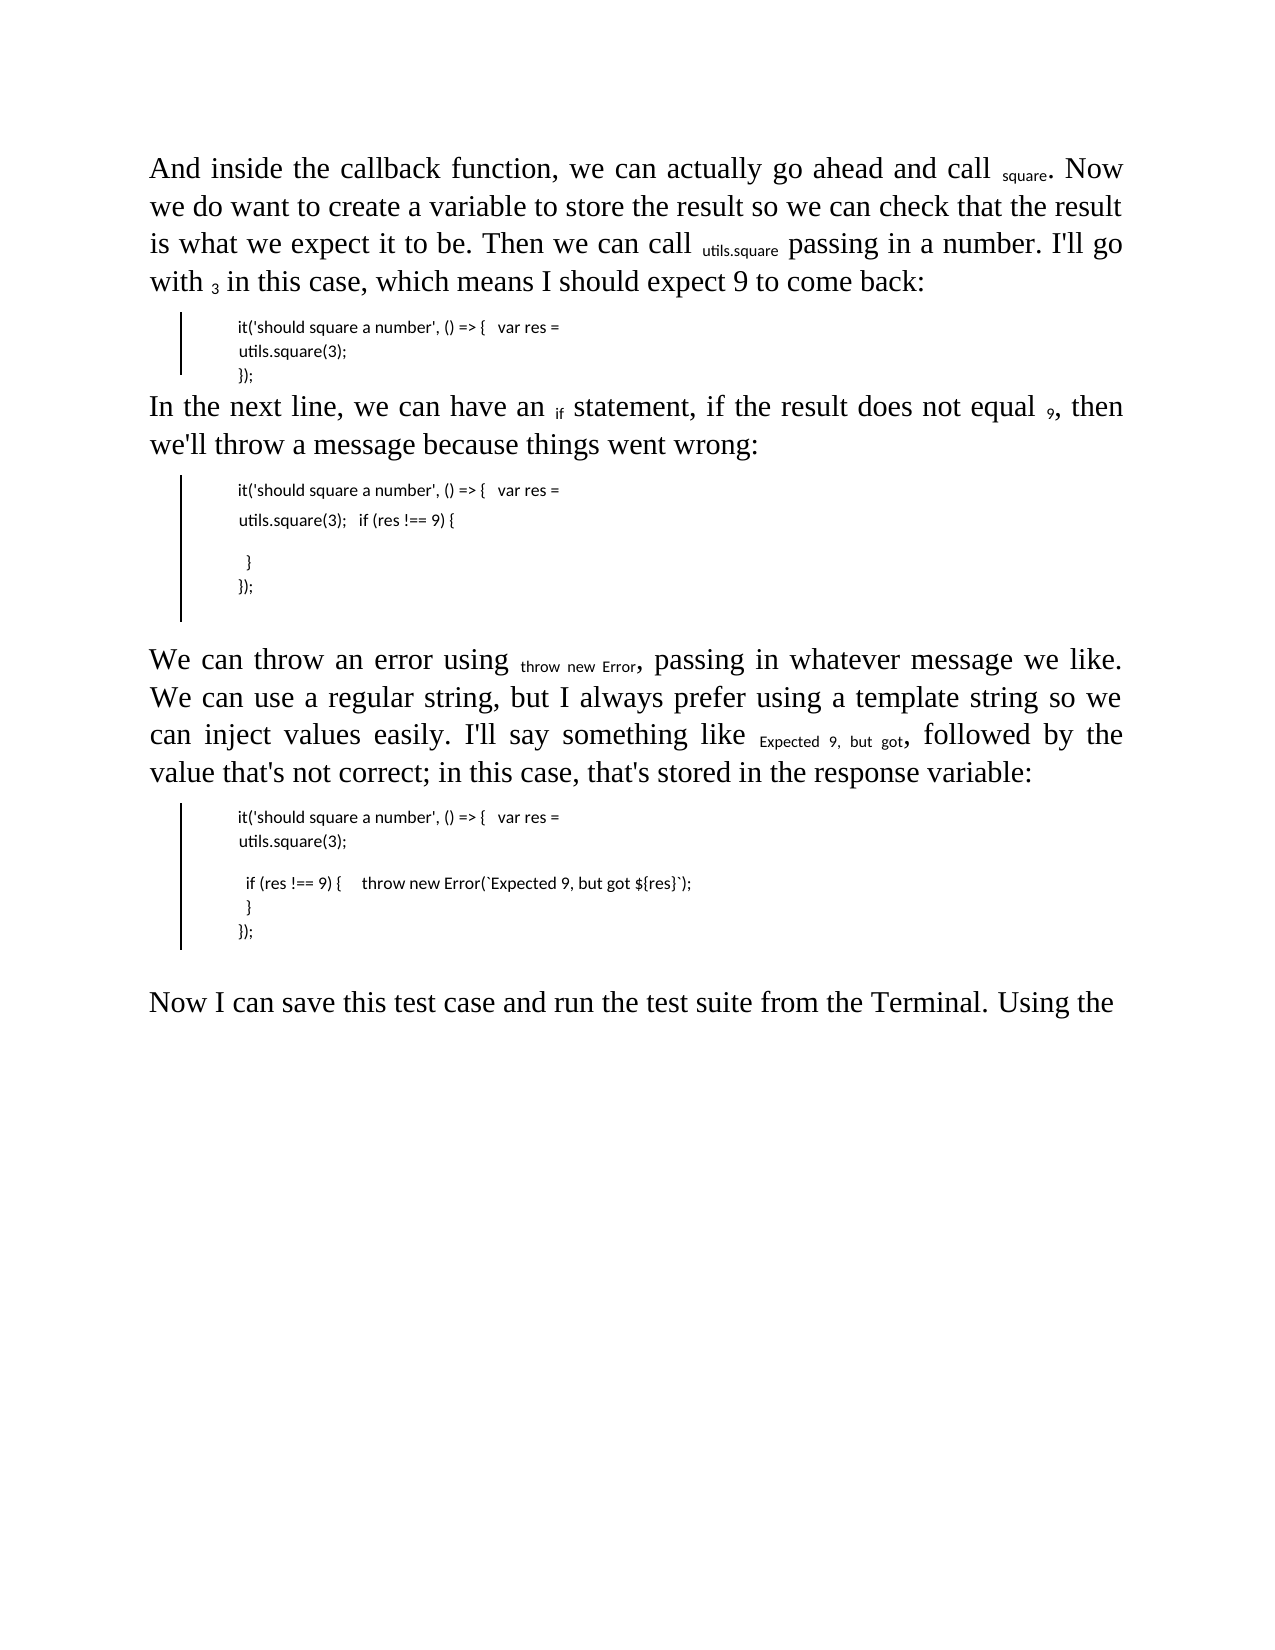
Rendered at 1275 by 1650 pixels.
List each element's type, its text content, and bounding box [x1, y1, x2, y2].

text } [187, 551, 695, 573]
text In the next line, we can have an if statement, if the result does not equal 9, then we'll throw a message because things went wrong: [148, 388, 1123, 461]
text And inside the callback function, we can actually go ahead and call square. Now we do want to create a variable to store the result so we can check that the result is what we expect it to be. Then we can call utils.square passing in a number. I'll go with 3 in this case, which means I should expect 9 to come back: [150, 150, 1125, 298]
text }); [187, 364, 695, 386]
text }); [187, 921, 695, 942]
text it('should square a number', () => { var res = utils.square(3); [187, 807, 609, 852]
text if (res !== 9) { throw new Error(`Expected 9, but got ${res}`); [187, 872, 728, 894]
text }); [187, 575, 695, 597]
text it('should square a number', () => { var res = utils.square(3); if (res !== 9) { [187, 479, 577, 531]
text } [187, 896, 695, 918]
text it('should square a number', () => { var res = utils.square(3); [187, 316, 609, 362]
text We can throw an error using throw new Error, passing in whatever message we like. We can use a regular string, but I always prefer using a template string so we can inject values easily. I'll say something like Expected 9, but got, followed by the value that's not correct; in this case, that's stored in the response variable: [148, 641, 1123, 789]
text Now I can save this test case and run the test suite from the Terminal. Using the [148, 984, 1123, 1019]
